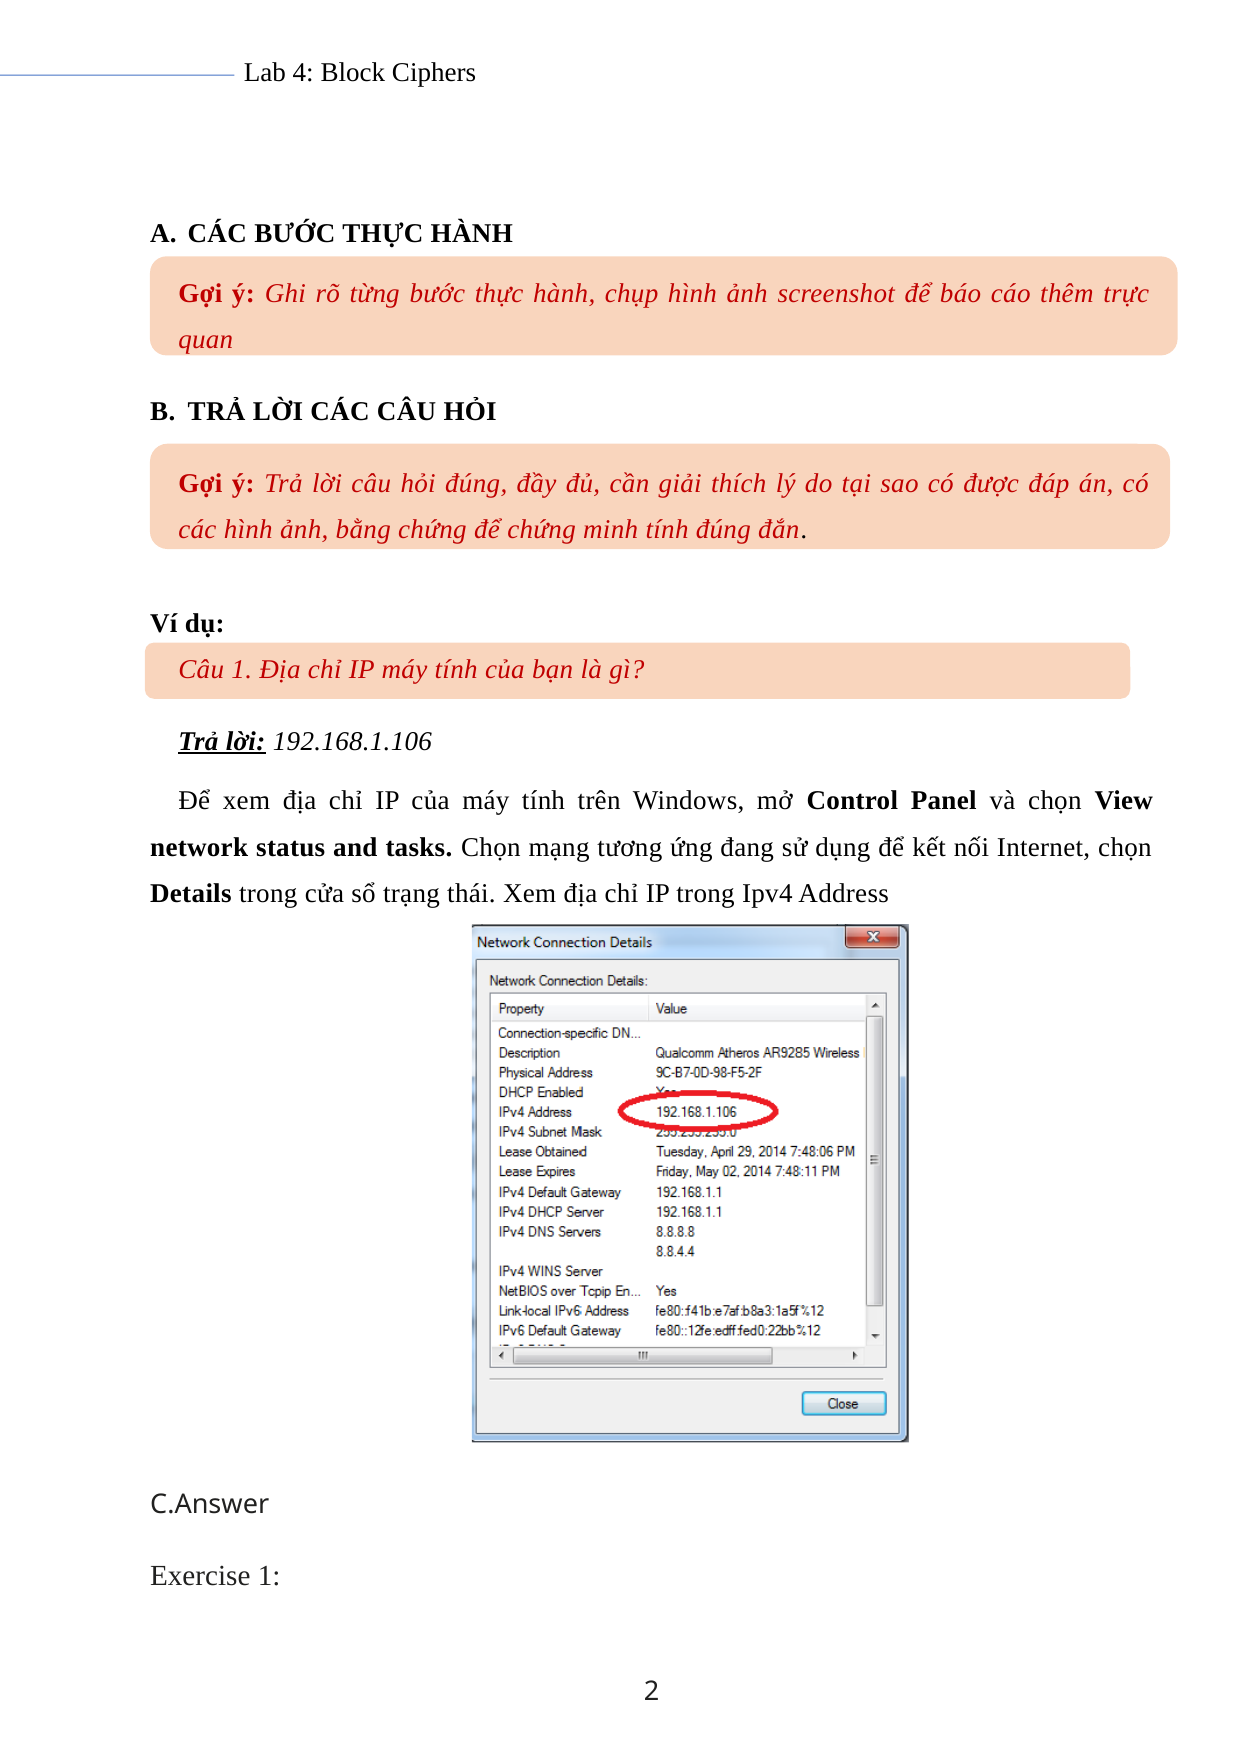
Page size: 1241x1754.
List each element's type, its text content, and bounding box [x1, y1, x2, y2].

list Ví dụ: [150, 607, 1153, 638]
list Trả lời: 192.168.1.106 [150, 725, 1153, 756]
picture [471, 924, 916, 1454]
list Gợi ý: Ghi rõ từng bước thực hành, chụp hình ảnh screenshot để báo cáo thêm trực quan [178, 277, 1153, 354]
list CÁC BƯỚC THỰC HÀNH [150, 217, 1153, 249]
list TRẢ LỜI CÁC CÂU HỎI [150, 395, 1153, 426]
list Câu 1. Địa chỉ IP máy tính của bạn là gì? [178, 653, 1153, 684]
text C.Answer [150, 1485, 1153, 1522]
text Exercise 1: [150, 1558, 1153, 1592]
list Gợi ý: Trả lời câu hỏi đúng, đầy đủ, cần giải thích lý do tại sao có được đáp án, có các hình ảnh, bằng chứng để chứng minh tính đúng đắn. [178, 467, 1153, 544]
list Để xem địa chỉ IP của máy tính trên Windows, mở Control Panel và chọn View network status and tasks. Chọn mạng tương ứng đang sử dụng để kết nối Internet, chọn Details trong cửa sổ trạng thái. Xem địa chỉ IP trong Ipv4 Address [150, 784, 1153, 909]
